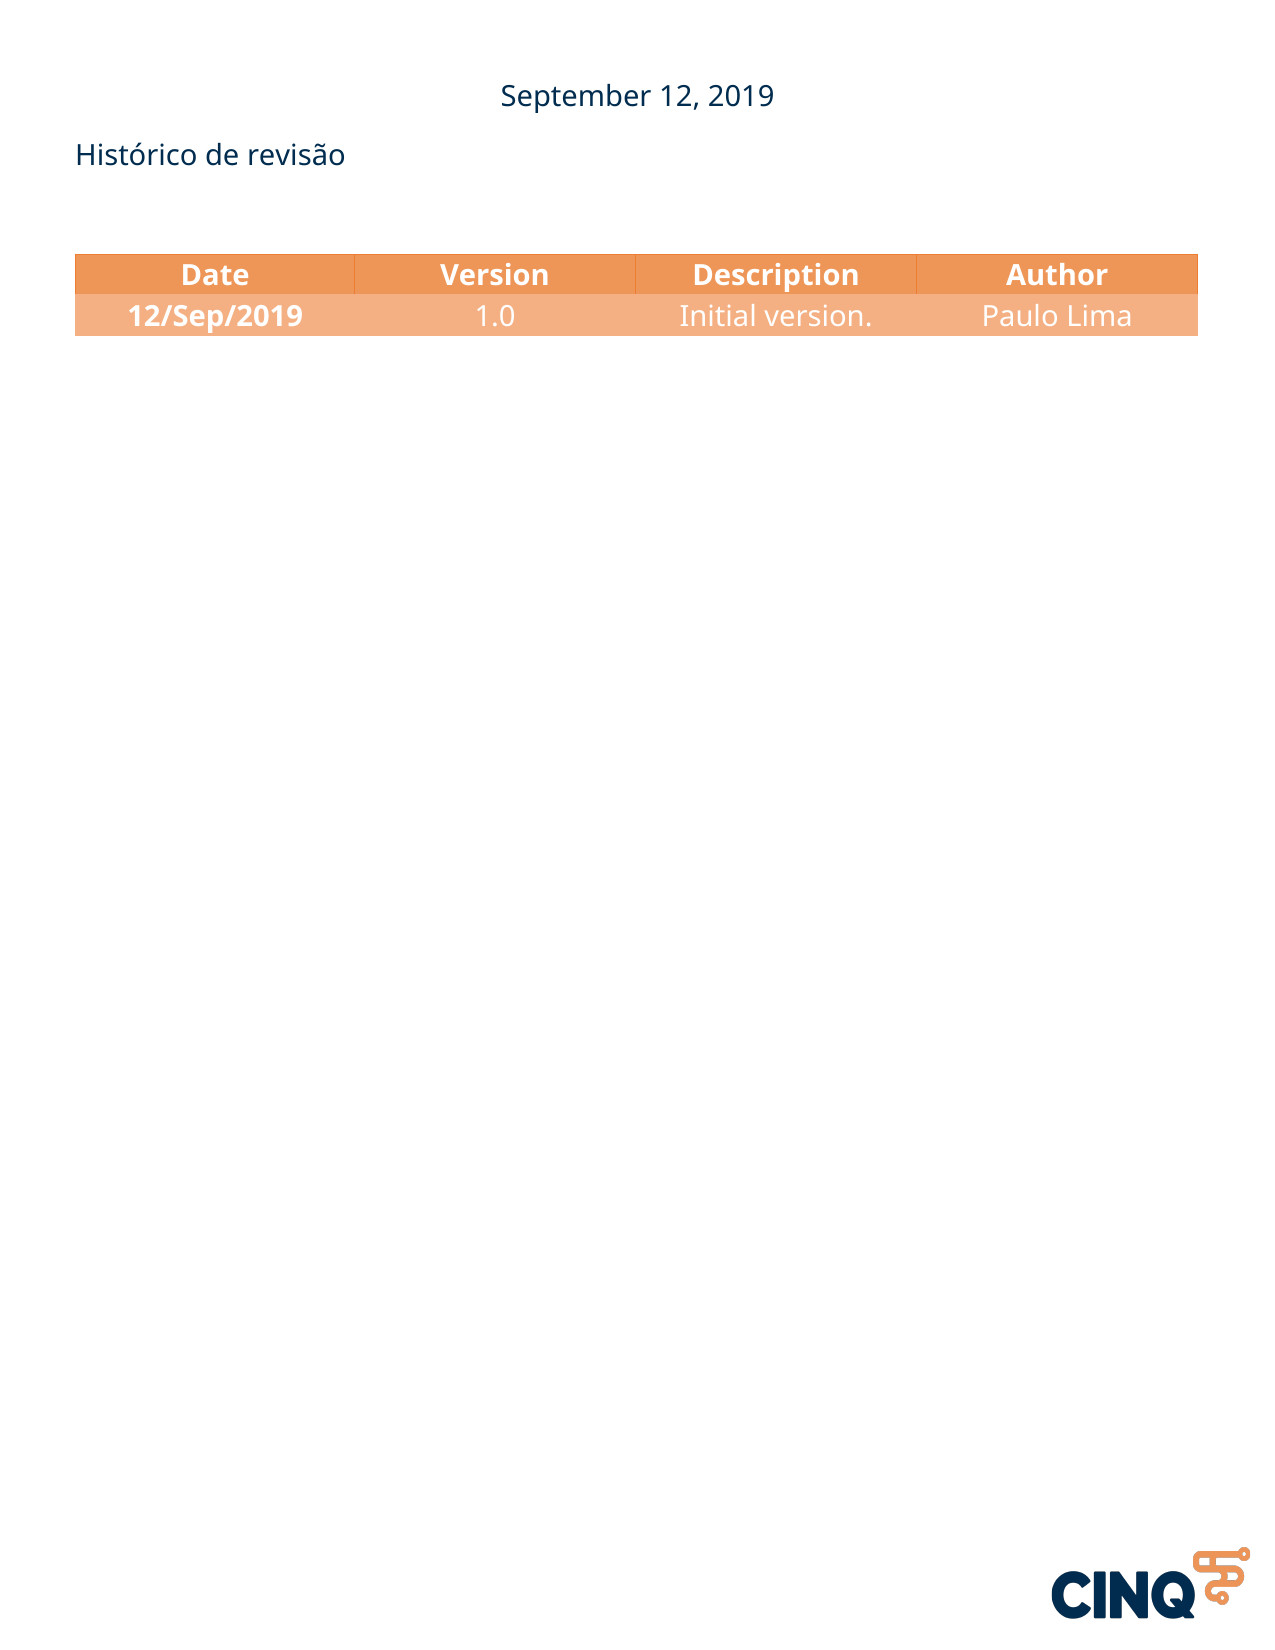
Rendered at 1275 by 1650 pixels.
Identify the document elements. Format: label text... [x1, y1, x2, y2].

table_cell 12/Sep/2019 [76, 295, 354, 335]
table_header Date [76, 255, 354, 294]
table_header Version [355, 255, 635, 294]
text Histórico de revisão [75, 134, 1200, 174]
table_header Description [636, 255, 916, 294]
picture [1051, 1547, 1251, 1619]
table_header Author [917, 255, 1197, 294]
table_cell 1.0 [355, 295, 635, 335]
text September 12, 2019 [75, 75, 1200, 115]
table_cell Initial version. [636, 295, 916, 335]
table_cell Paulo Lima [917, 295, 1197, 335]
